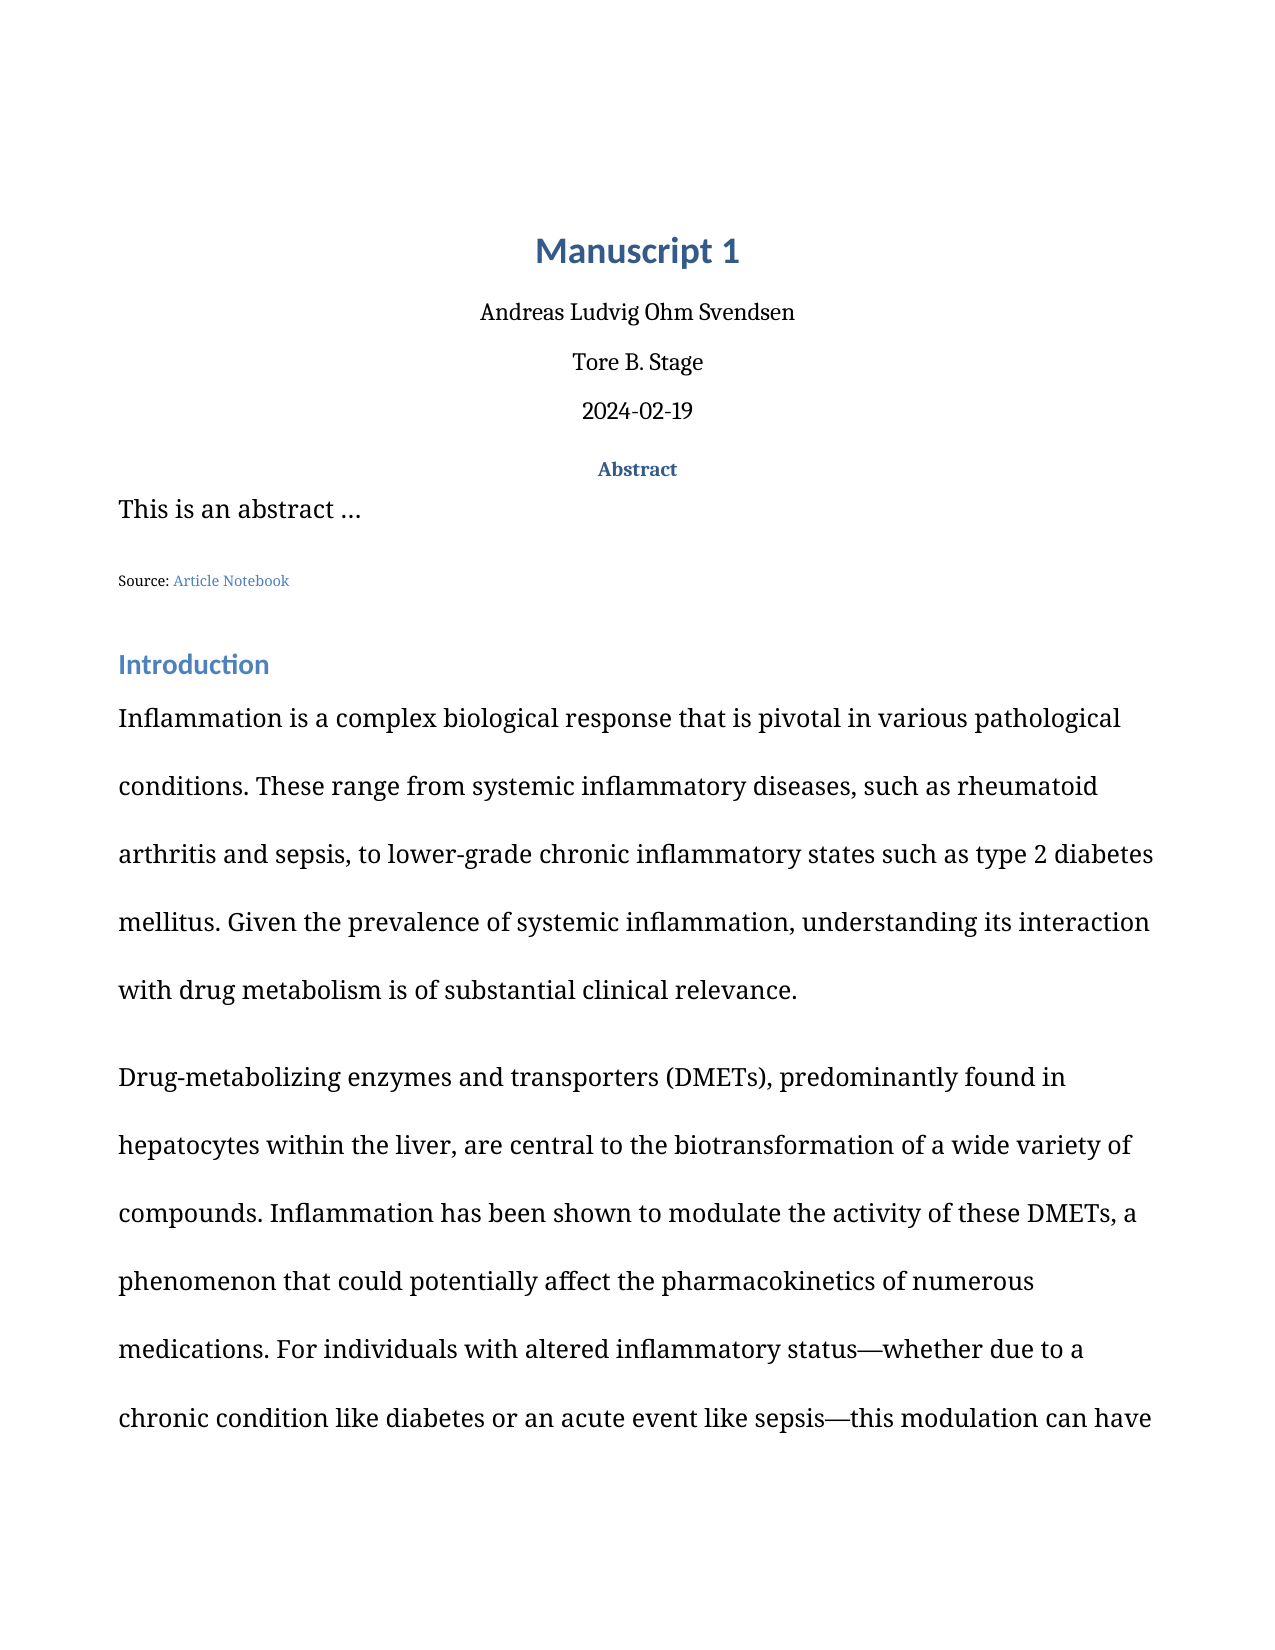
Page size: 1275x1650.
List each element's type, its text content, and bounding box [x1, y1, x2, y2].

subtitle Introduction [118, 646, 1157, 681]
text Tore B. Stage [118, 348, 1157, 376]
text Inflammation is a complex biological response that is pivotal in various pathological conditions. These range from systemic inflammatory diseases, such as rheumatoid arthritis and sepsis, to lower-grade chronic inflammatory states such as type 2 diabetes mellitus. Given the prevalence of systemic inflammation, understanding its interaction with drug metabolism is of substantial clinical relevance. [118, 700, 1157, 1007]
text Andreas Ludvig Ohm Svendsen [118, 298, 1157, 327]
title Manuscript 1 [118, 227, 1157, 273]
text 2024-02-19 [118, 397, 1157, 426]
text This is an abstract … [118, 492, 1157, 526]
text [118, 1059, 1157, 1434]
title Abstract [118, 457, 1157, 481]
text Source: Article Notebook [118, 557, 1157, 591]
